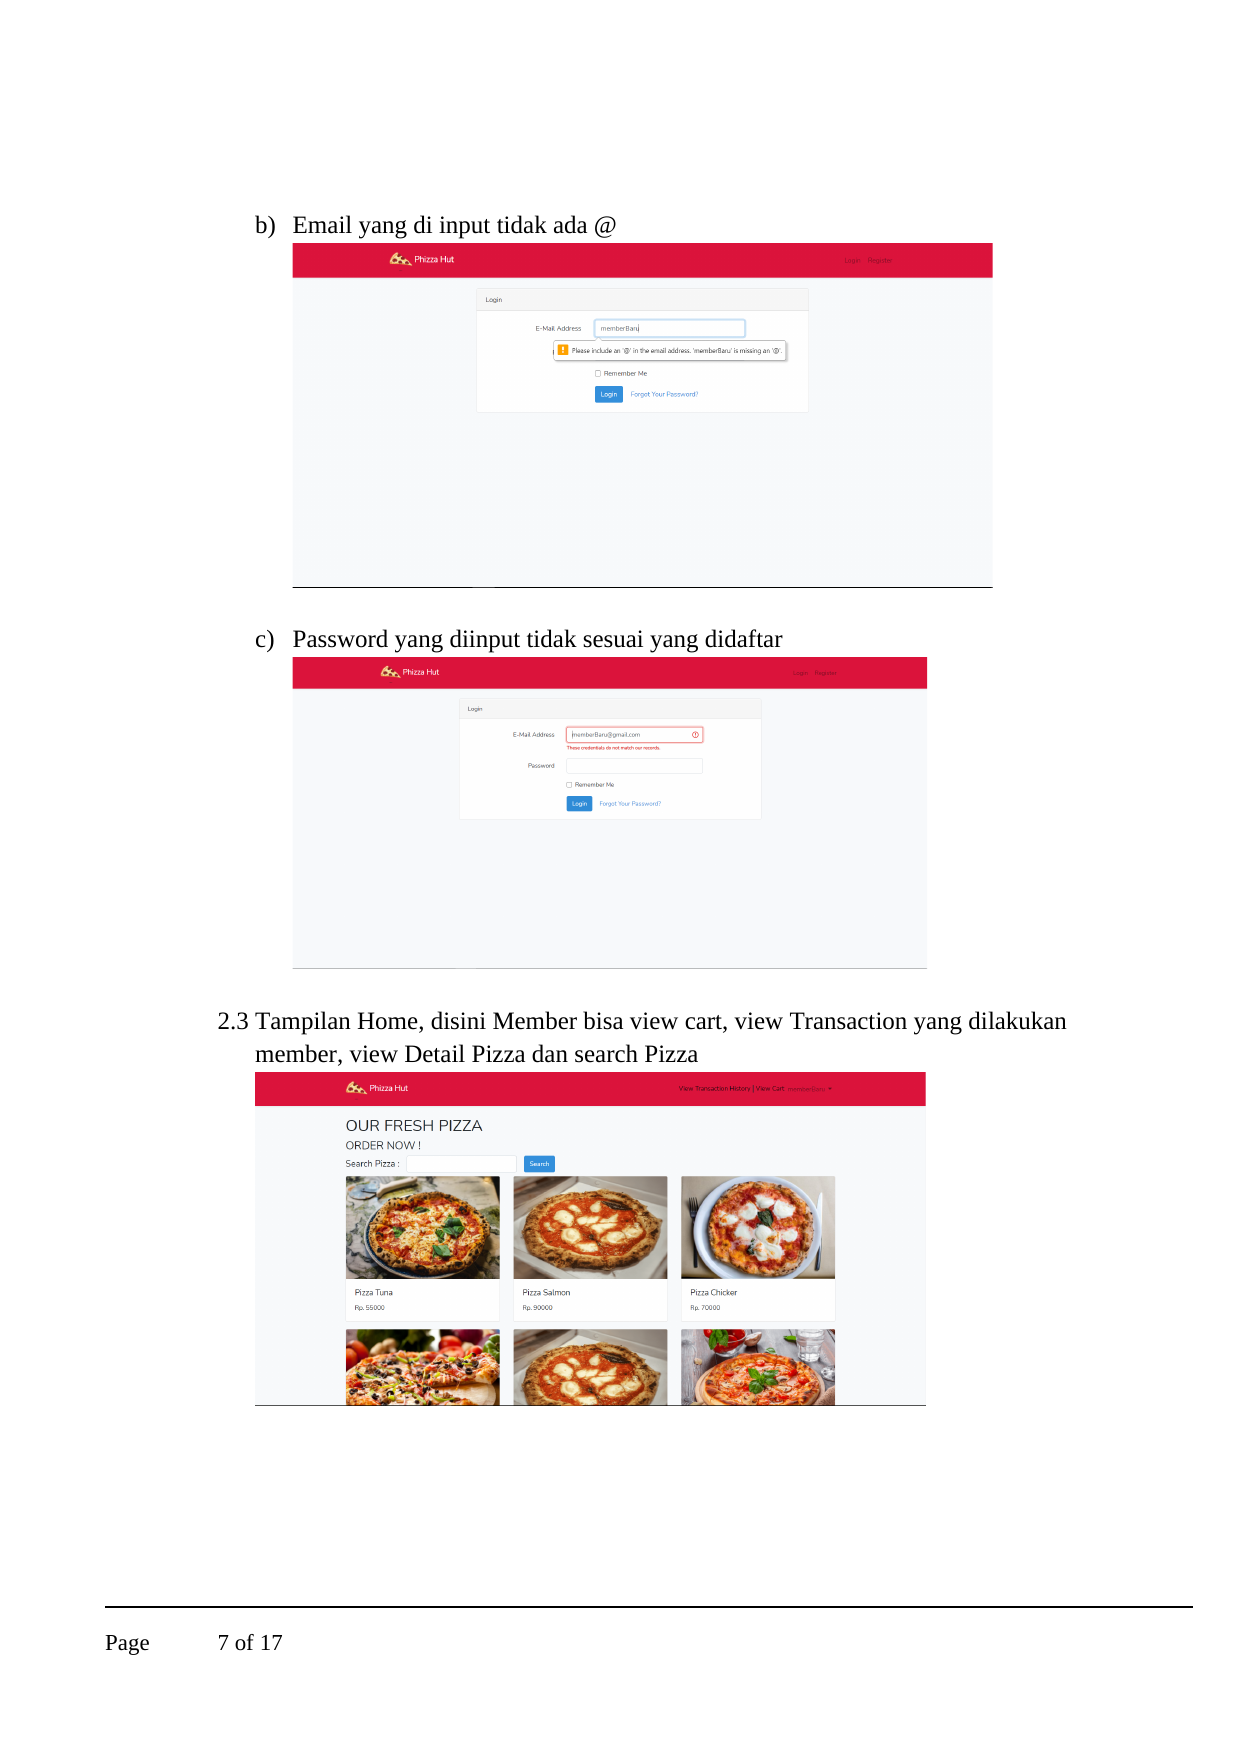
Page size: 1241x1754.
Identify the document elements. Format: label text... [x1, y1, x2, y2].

list Password yang diinput tidak sesuai yang didaftar [255, 624, 1135, 653]
picture [292, 657, 928, 969]
picture [292, 243, 993, 588]
picture [255, 1072, 926, 1406]
list Email yang di input tidak ada @ [255, 210, 1135, 239]
list Tampilan Home, disini Member bisa view cart, view Transaction yang dilakukan member, view Detail Pizza dan search Pizza [217, 1006, 1135, 1068]
